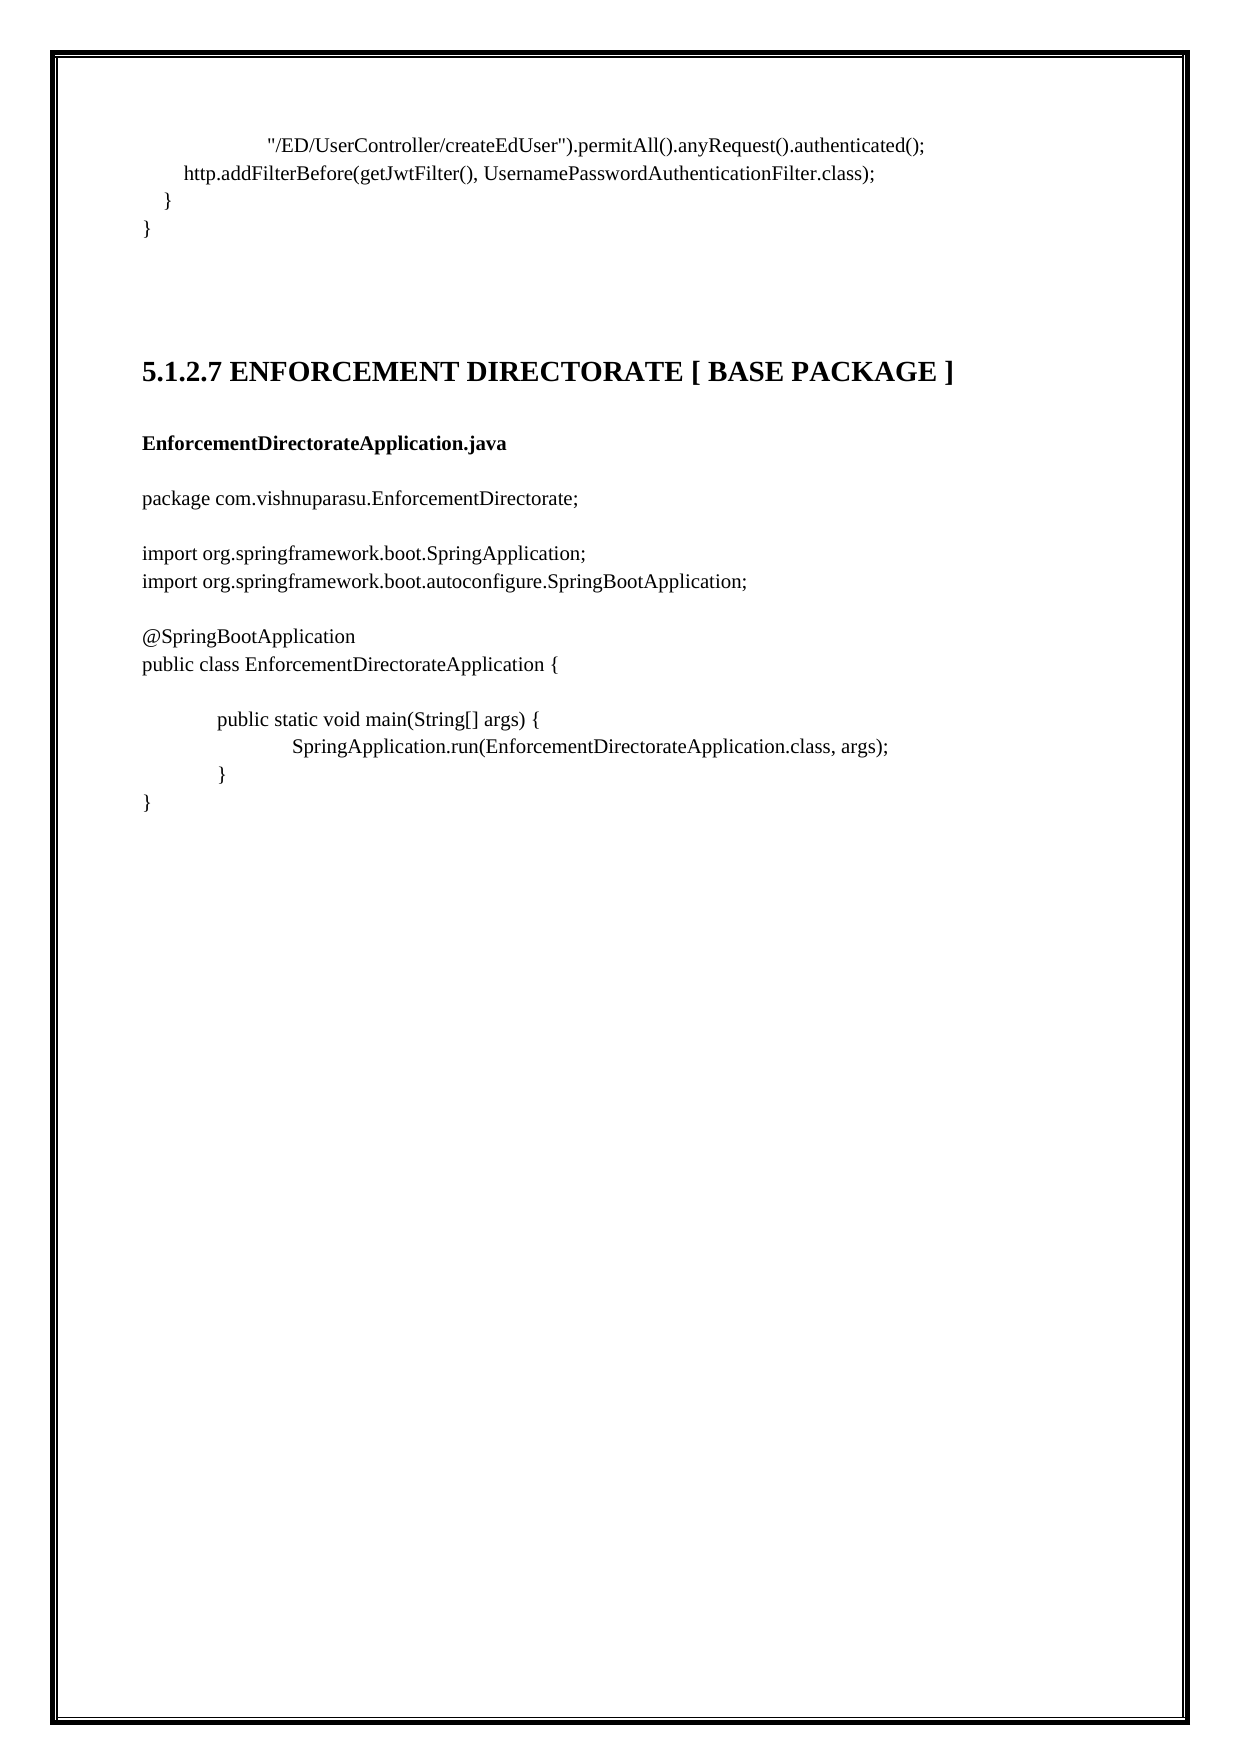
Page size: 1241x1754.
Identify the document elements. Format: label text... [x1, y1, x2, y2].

text public static void main(String[] args) { [142, 707, 1157, 731]
text @SpringBootApplication [142, 624, 1157, 648]
text } [142, 188, 1157, 212]
text SpringApplication.run(EnforcementDirectorateApplication.class, args); [142, 734, 1157, 758]
text "/ED/UserController/createEdUser").permitAll().anyRequest().authenticated(); [142, 133, 1157, 157]
text import org.springframework.boot.SpringApplication; [142, 541, 1157, 565]
text import org.springframework.boot.autoconfigure.SpringBootApplication; [142, 569, 1157, 593]
text http.addFilterBefore(getJwtFilter(), UsernamePasswordAuthenticationFilter.class); [142, 161, 1157, 184]
text EnforcementDirectorateApplication.java [142, 431, 1157, 455]
text } [142, 216, 1157, 240]
text public class EnforcementDirectorateApplication { [142, 652, 1157, 676]
text 5.1.2.7 ENFORCEMENT DIRECTORATE [ BASE PACKAGE ] [142, 354, 1157, 387]
text package com.vishnuparasu.EnforcementDirectorate; [142, 486, 1157, 510]
text } [142, 762, 1157, 786]
text } [142, 790, 1157, 814]
